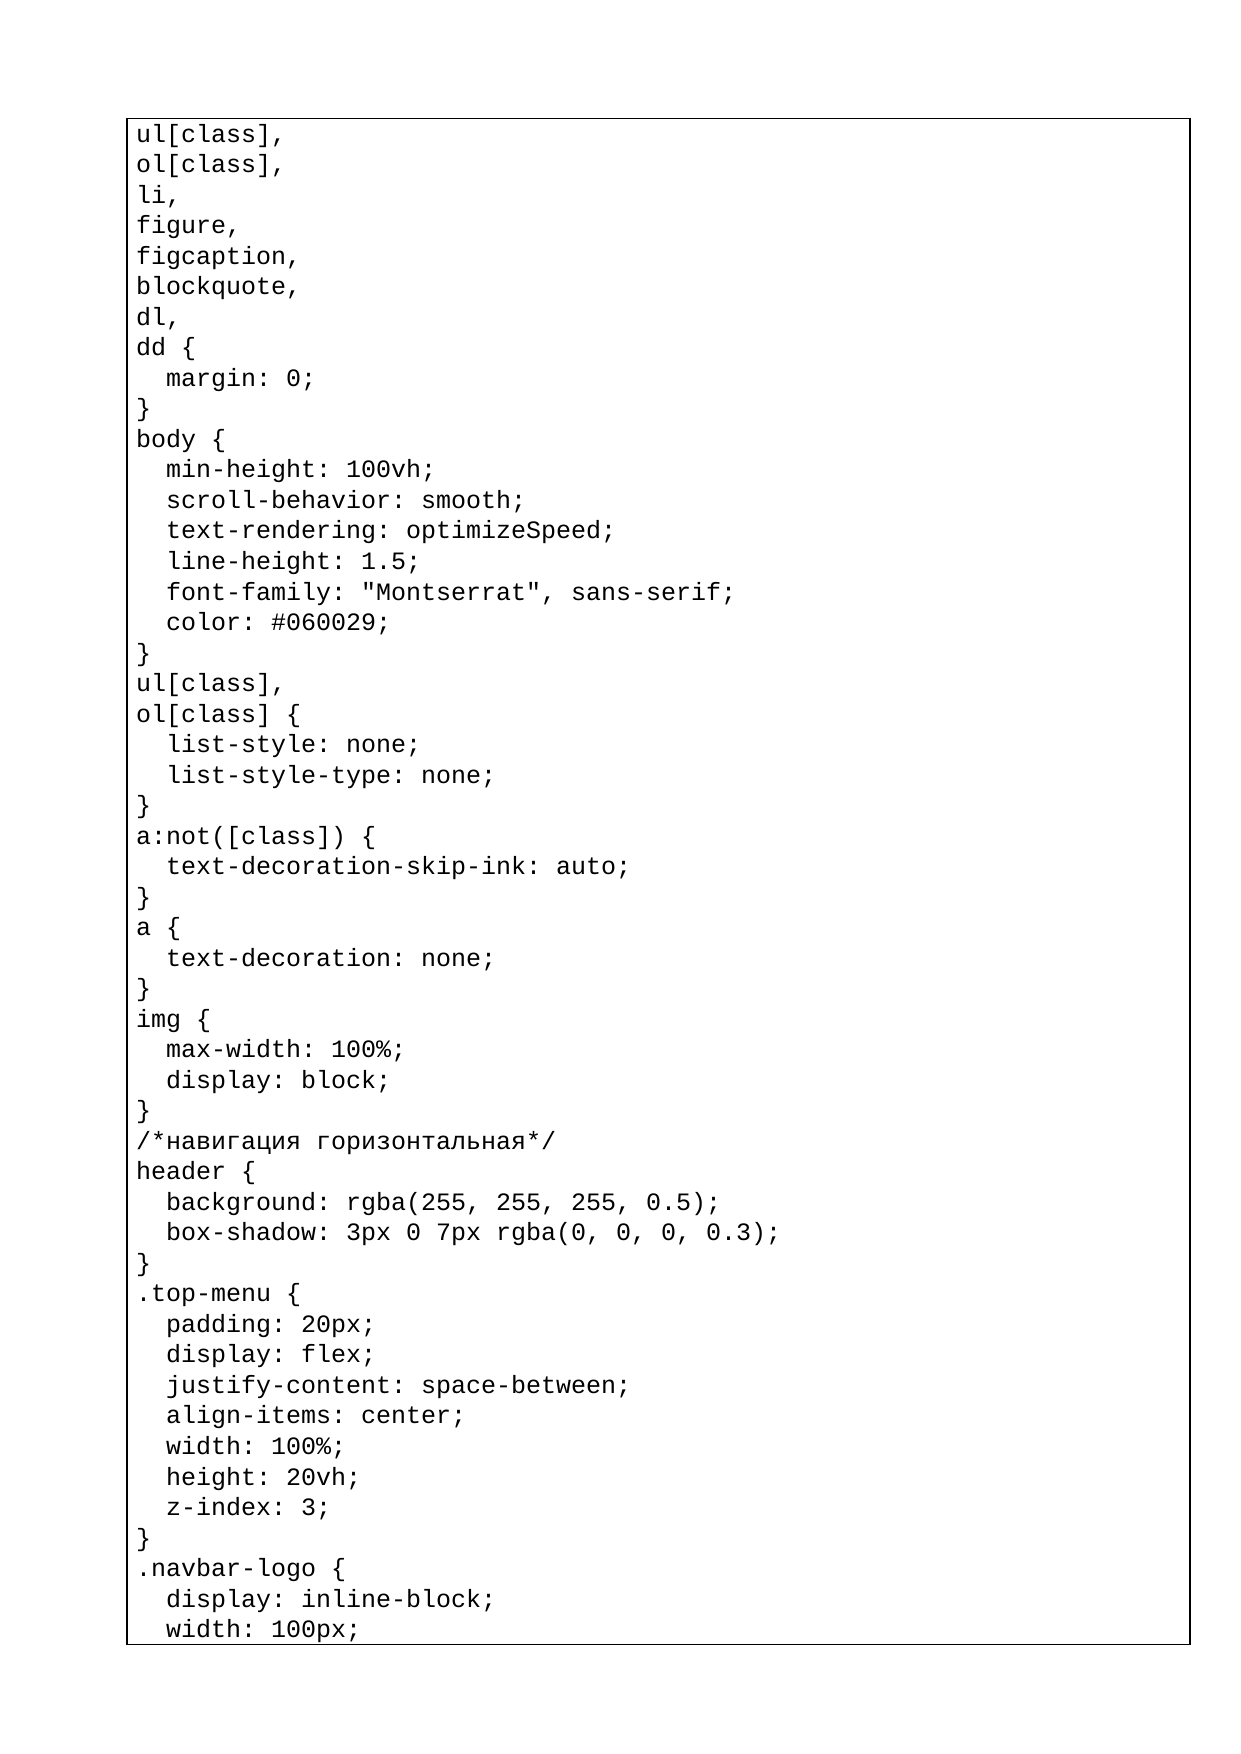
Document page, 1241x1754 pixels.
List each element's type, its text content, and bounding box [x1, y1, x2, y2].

text } [128, 1247, 1189, 1278]
text z-index: 3; [128, 1492, 1189, 1522]
text figcaption, [128, 240, 1189, 271]
text display: block; [128, 1064, 1189, 1095]
text color: #060029; [128, 606, 1189, 637]
text scroll-behavior: smooth; [128, 484, 1189, 515]
text } [128, 881, 1189, 912]
text ul[class], [128, 119, 1189, 149]
text background: rgba(255, 255, 255, 0.5); [128, 1186, 1189, 1217]
text } [128, 1095, 1189, 1125]
text font-family: "Montserrat", sans-serif; [128, 576, 1189, 606]
text box-shadow: 3px 0 7px rgba(0, 0, 0, 0.3); [128, 1217, 1189, 1247]
text } [128, 637, 1189, 667]
text blockquote, [128, 271, 1189, 301]
text display: inline-block; [128, 1583, 1189, 1614]
text height: 20vh; [128, 1461, 1189, 1492]
text max-width: 100%; [128, 1034, 1189, 1064]
text figure, [128, 210, 1189, 240]
text padding: 20px; [128, 1308, 1189, 1339]
text /*навигация горизонтальная*/ [128, 1125, 1189, 1156]
text text-rendering: optimizeSpeed; [128, 515, 1189, 545]
text a:not([class]) { [128, 820, 1189, 851]
text a { [128, 912, 1189, 942]
text margin: 0; [128, 362, 1189, 393]
text min-height: 100vh; [128, 454, 1189, 484]
text justify-content: space-between; [128, 1369, 1189, 1400]
text dl, [128, 301, 1189, 332]
text } [128, 789, 1189, 820]
text header { [128, 1156, 1189, 1186]
text } [128, 393, 1189, 423]
text body { [128, 423, 1189, 454]
text dd { [128, 332, 1189, 362]
text } [128, 1522, 1189, 1553]
text line-height: 1.5; [128, 545, 1189, 576]
text } [128, 973, 1189, 1003]
text ol[class] { [128, 698, 1189, 728]
text .top-menu { [128, 1278, 1189, 1308]
text li, [128, 179, 1189, 210]
text width: 100%; [128, 1431, 1189, 1461]
text display: flex; [128, 1339, 1189, 1369]
text text-decoration-skip-ink: auto; [128, 851, 1189, 881]
text list-style-type: none; [128, 759, 1189, 789]
text width: 100px; [128, 1614, 1189, 1644]
text text-decoration: none; [128, 942, 1189, 973]
text list-style: none; [128, 728, 1189, 759]
text .navbar-logo { [128, 1553, 1189, 1583]
text align-items: center; [128, 1400, 1189, 1431]
text ol[class], [128, 149, 1189, 179]
text img { [128, 1003, 1189, 1034]
text ul[class], [128, 667, 1189, 698]
